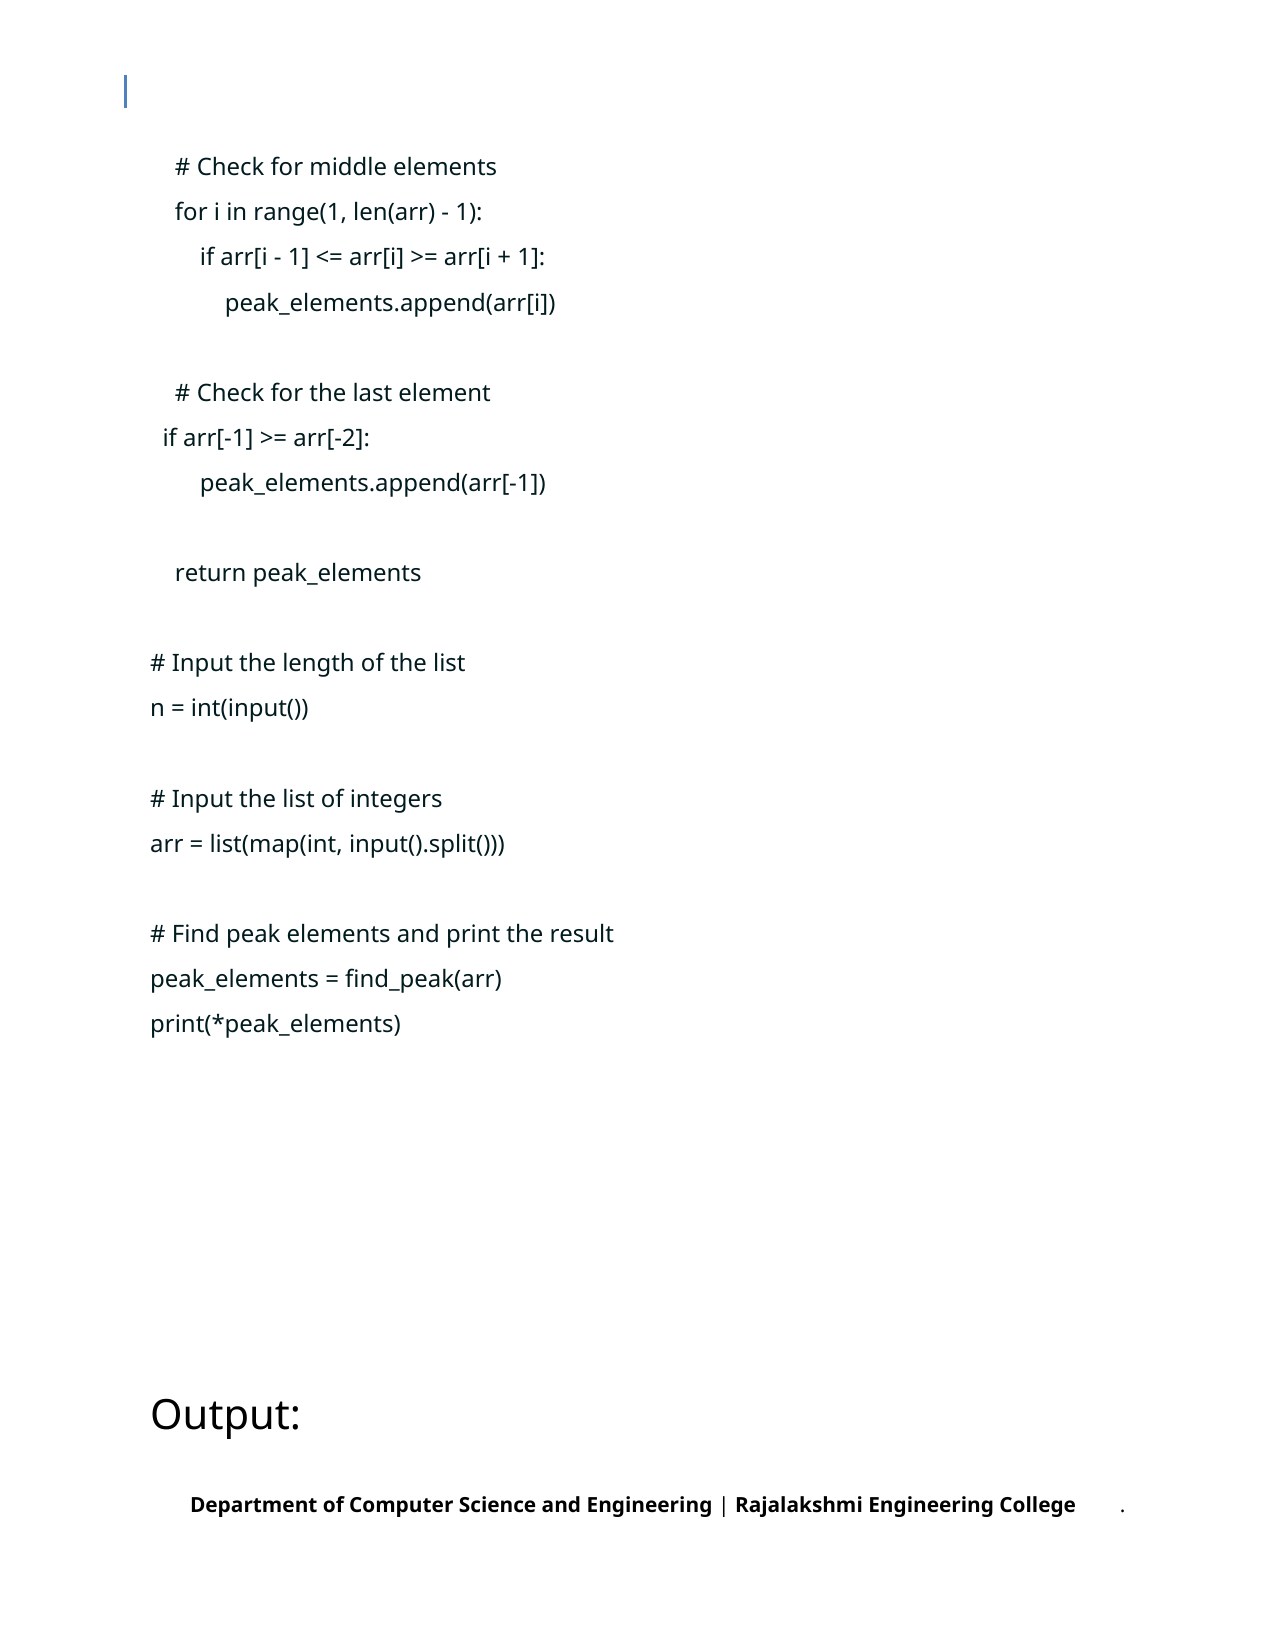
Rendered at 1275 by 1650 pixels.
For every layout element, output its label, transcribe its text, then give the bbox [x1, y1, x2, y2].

text print(*peak_elements) [150, 1007, 1125, 1039]
text n = int(input()) [150, 691, 1125, 724]
text # Check for the last element [150, 376, 1125, 408]
text peak_elements = find_peak(arr) [150, 962, 1125, 994]
text for i in range(1, len(arr) - 1): [150, 195, 1125, 228]
text # Check for middle elements [150, 150, 1125, 183]
text return peak_elements [150, 556, 1125, 588]
text # Input the length of the list [150, 646, 1125, 679]
text arr = list(map(int, input().split())) [150, 827, 1125, 859]
text peak_elements.append(arr[-1]) [150, 466, 1125, 498]
text # Input the list of integers [150, 781, 1125, 814]
text Output: [150, 1384, 1125, 1441]
text if arr[i - 1] <= arr[i] >= arr[i + 1]: [150, 240, 1125, 273]
text if arr[-1] >= arr[-2]: [150, 421, 1125, 453]
text # Find peak elements and print the result [150, 917, 1125, 949]
text peak_elements.append(arr[i]) [150, 285, 1125, 318]
